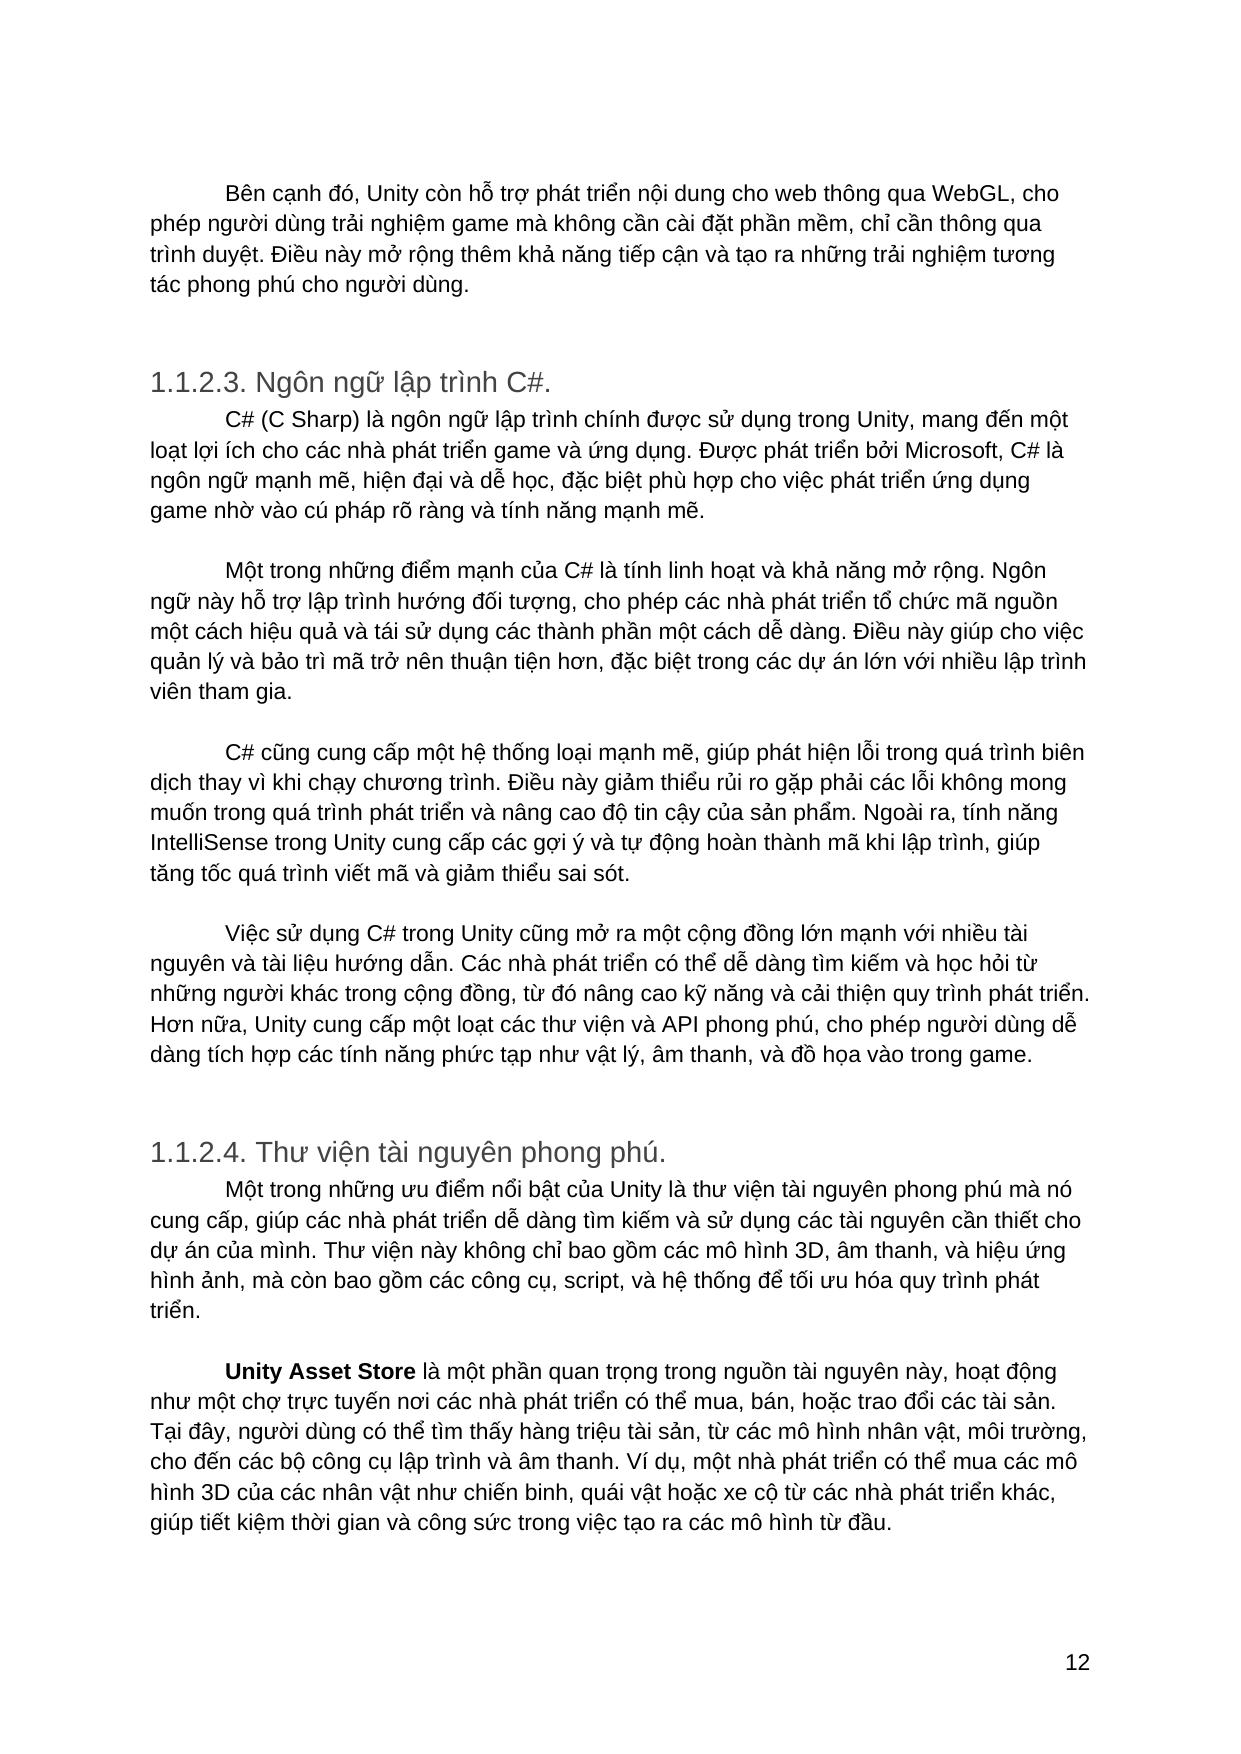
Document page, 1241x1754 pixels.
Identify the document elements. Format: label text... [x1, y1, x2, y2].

text Việc sử dụng C# trong Unity cũng mở ra một cộng đồng lớn mạnh với nhiều tài nguyên và tài liệu hướng dẫn. Các nhà phát triển có thể dễ dàng tìm kiếm và học hỏi từ những người khác trong cộng đồng, từ đó nâng cao kỹ năng và cải thiện quy trình phát triển. Hơn nữa, Unity cung cấp một loạt các thư viện và API phong phú, cho phép người dùng dễ dàng tích hợp các tính năng phức tạp như vật lý, âm thanh, và đồ họa vào trong game. [150, 920, 1090, 1067]
text Bên cạnh đó, Unity còn hỗ trợ phát triển nội dung cho web thông qua WebGL, cho phép người dùng trải nghiệm game mà không cần cài đặt phần mềm, chỉ cần thông qua trình duyệt. Điều này mở rộng thêm khả năng tiếp cận và tạo ra những trải nghiệm tương tác phong phú cho người dùng. [150, 180, 1090, 297]
text C# (C Sharp) là ngôn ngữ lập trình chính được sử dụng trong Unity, mang đến một loạt lợi ích cho các nhà phát triển game và ứng dụng. Được phát triển bởi Microsoft, C# là ngôn ngữ mạnh mẽ, hiện đại và dễ học, đặc biệt phù hợp cho việc phát triển ứng dụng game nhờ vào cú pháp rõ ràng và tính năng mạnh mẽ. [150, 406, 1090, 523]
text Unity Asset Store là một phần quan trọng trong nguồn tài nguyên này, hoạt động như một chợ trực tuyến nơi các nhà phát triển có thể mua, bán, hoặc trao đổi các tài sản. Tại đây, người dùng có thể tìm thấy hàng triệu tài sản, từ các mô hình nhân vật, môi trường, cho đến các bộ công cụ lập trình và âm thanh. Ví dụ, một nhà phát triển có thể mua các mô hình 3D của các nhân vật như chiến binh, quái vật hoặc xe cộ từ các nhà phát triển khác, giúp tiết kiệm thời gian và công sức trong việc tạo ra các mô hình từ đầu. [150, 1358, 1090, 1535]
subtitle 1.1.2.3. Ngôn ngữ lập trình C#. [150, 364, 1090, 398]
text C# cũng cung cấp một hệ thống loại mạnh mẽ, giúp phát hiện lỗi trong quá trình biên dịch thay vì khi chạy chương trình. Điều này giảm thiểu rủi ro gặp phải các lỗi không mong muốn trong quá trình phát triển và nâng cao độ tin cậy của sản phẩm. Ngoài ra, tính năng IntelliSense trong Unity cung cấp các gợi ý và tự động hoàn thành mã khi lập trình, giúp tăng tốc quá trình viết mã và giảm thiểu sai sót. [150, 739, 1090, 886]
text Một trong những điểm mạnh của C# là tính linh hoạt và khả năng mở rộng. Ngôn ngữ này hỗ trợ lập trình hướng đối tượng, cho phép các nhà phát triển tổ chức mã nguồn một cách hiệu quả và tái sử dụng các thành phần một cách dễ dàng. Điều này giúp cho việc quản lý và bảo trì mã trở nên thuận tiện hơn, đặc biệt trong các dự án lớn với nhiều lập trình viên tham gia. [150, 557, 1090, 705]
text Một trong những ưu điểm nổi bật của Unity là thư viện tài nguyên phong phú mà nó cung cấp, giúp các nhà phát triển dễ dàng tìm kiếm và sử dụng các tài nguyên cần thiết cho dự án của mình. Thư viện này không chỉ bao gồm các mô hình 3D, âm thanh, và hiệu ứng hình ảnh, mà còn bao gồm các công cụ, script, và hệ thống để tối ưu hóa quy trình phát triển. [150, 1176, 1090, 1324]
subtitle 1.1.2.4. Thư viện tài nguyên phong phú. [150, 1134, 1090, 1168]
